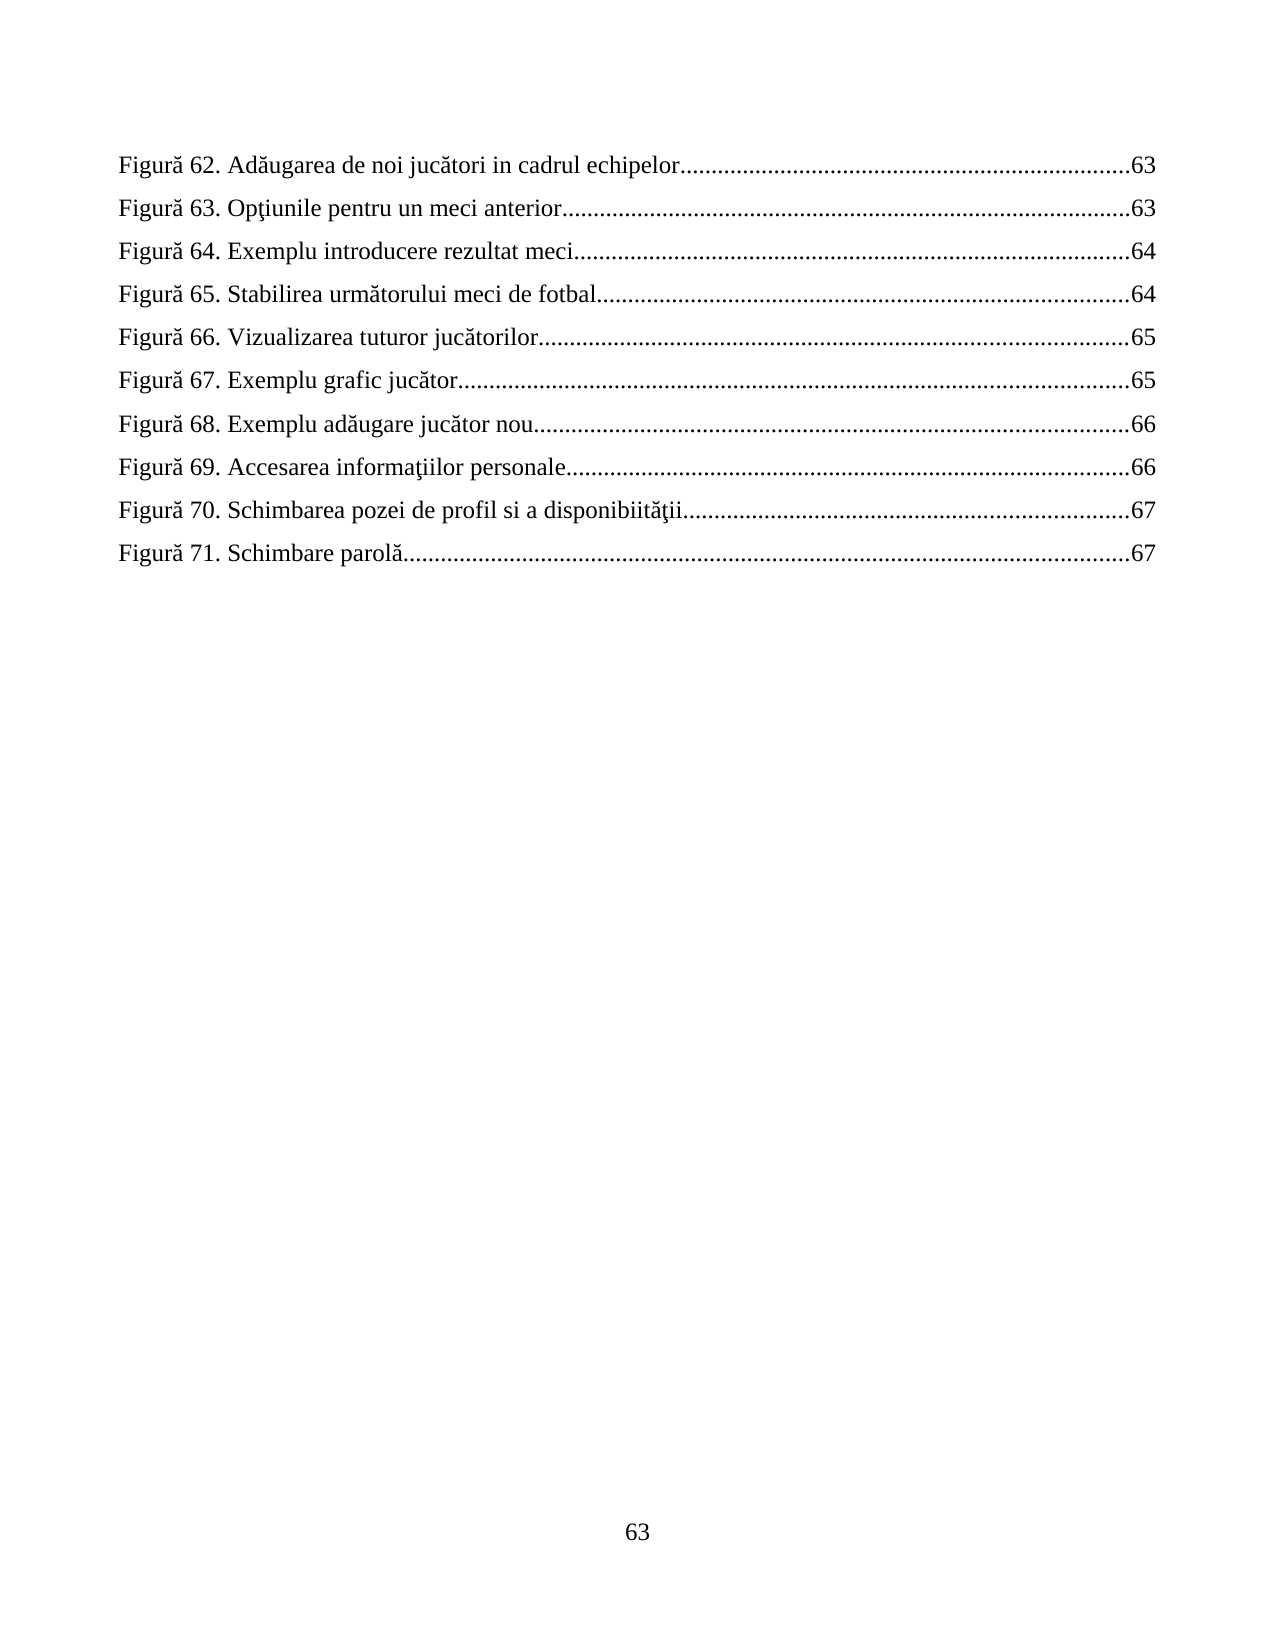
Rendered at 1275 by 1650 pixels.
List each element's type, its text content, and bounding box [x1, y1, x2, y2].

text Figură 69. Accesarea informaţiilor personale 66 [118, 452, 1157, 481]
text Figură 64. Exemplu introducere rezultat meci 64 [118, 236, 1157, 265]
text Figură 65. Stabilirea următorului meci de fotbal 64 [118, 279, 1157, 308]
text Figură 67. Exemplu grafic jucător 65 [118, 366, 1157, 394]
text Figură 70. Schimbarea pozei de profil si a disponibiităţii 67 [118, 495, 1157, 524]
text Figură 71. Schimbare parolă 67 [118, 538, 1157, 567]
text Figură 68. Exemplu adăugare jucător nou 66 [118, 409, 1157, 437]
text Figură 62. Adăugarea de noi jucători in cadrul echipelor 63 [118, 150, 1157, 179]
text Figură 63. Opţiunile pentru un meci anterior 63 [118, 193, 1157, 222]
text Figură 66. Vizualizarea tuturor jucătorilor 65 [118, 322, 1157, 351]
